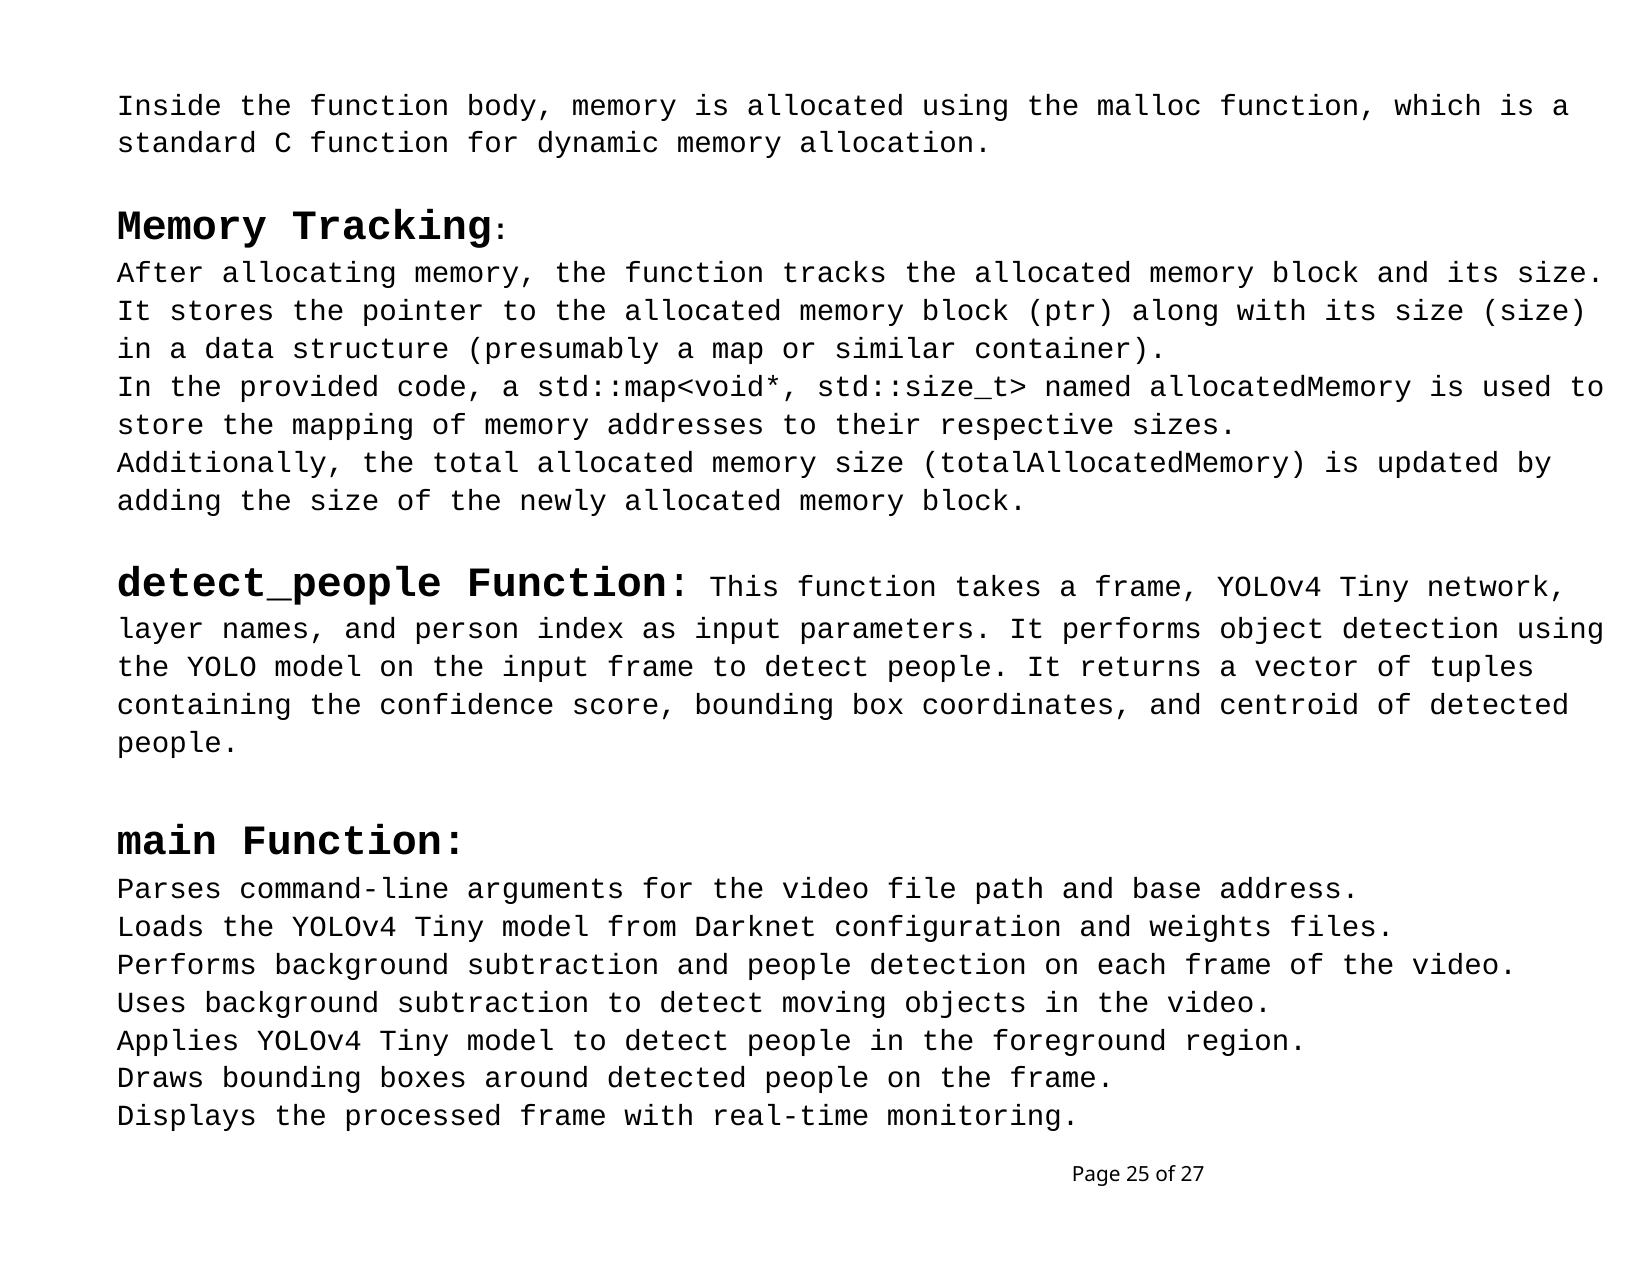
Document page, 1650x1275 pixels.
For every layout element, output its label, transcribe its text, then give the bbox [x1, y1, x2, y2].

text Inside the function body, memory is allocated using the malloc function, which is a standard C function for dynamic memory allocation. [117, 91, 1612, 162]
text In the provided code, a std::map<void*, std::size_t> named allocatedMemory is used to store the mapping of memory addresses to their respective sizes. [117, 372, 1612, 443]
text It stores the pointer to the allocated memory block (ptr) along with its size (size) in a data structure (presumably a map or similar container). [117, 297, 1612, 367]
text Loads the YOLOv4 Tiny model from Darknet configuration and weights files. [117, 912, 1612, 945]
text Additionally, the total allocated memory size (totalAllocatedMemory) is updated by adding the size of the newly allocated memory block. [117, 448, 1612, 519]
text Memory Tracking: [117, 204, 1612, 252]
text detect_people Function: This function takes a frame, YOLOv4 Tiny network, layer names, and person index as input parameters. It performs object detection using the YOLO model on the input frame to detect people. It returns a vector of tuples containing the confidence score, bounding box coordinates, and centroid of detected people. [117, 562, 1612, 761]
text After allocating memory, the function tracks the allocated memory block and its size. [117, 259, 1612, 292]
text Applies YOLOv4 Tiny model to detect people in the foreground region. [117, 1026, 1612, 1059]
text Parses command-line arguments for the video file path and base address. [117, 874, 1612, 907]
text Performs background subtraction and people detection on each frame of the video. [117, 950, 1612, 983]
text main Function: [117, 820, 1612, 867]
text Draws bounding boxes around detected people on the frame. [117, 1064, 1612, 1097]
text Uses background subtraction to detect moving objects in the video. [117, 988, 1612, 1021]
text Displays the processed frame with real-time monitoring. [117, 1102, 1612, 1134]
